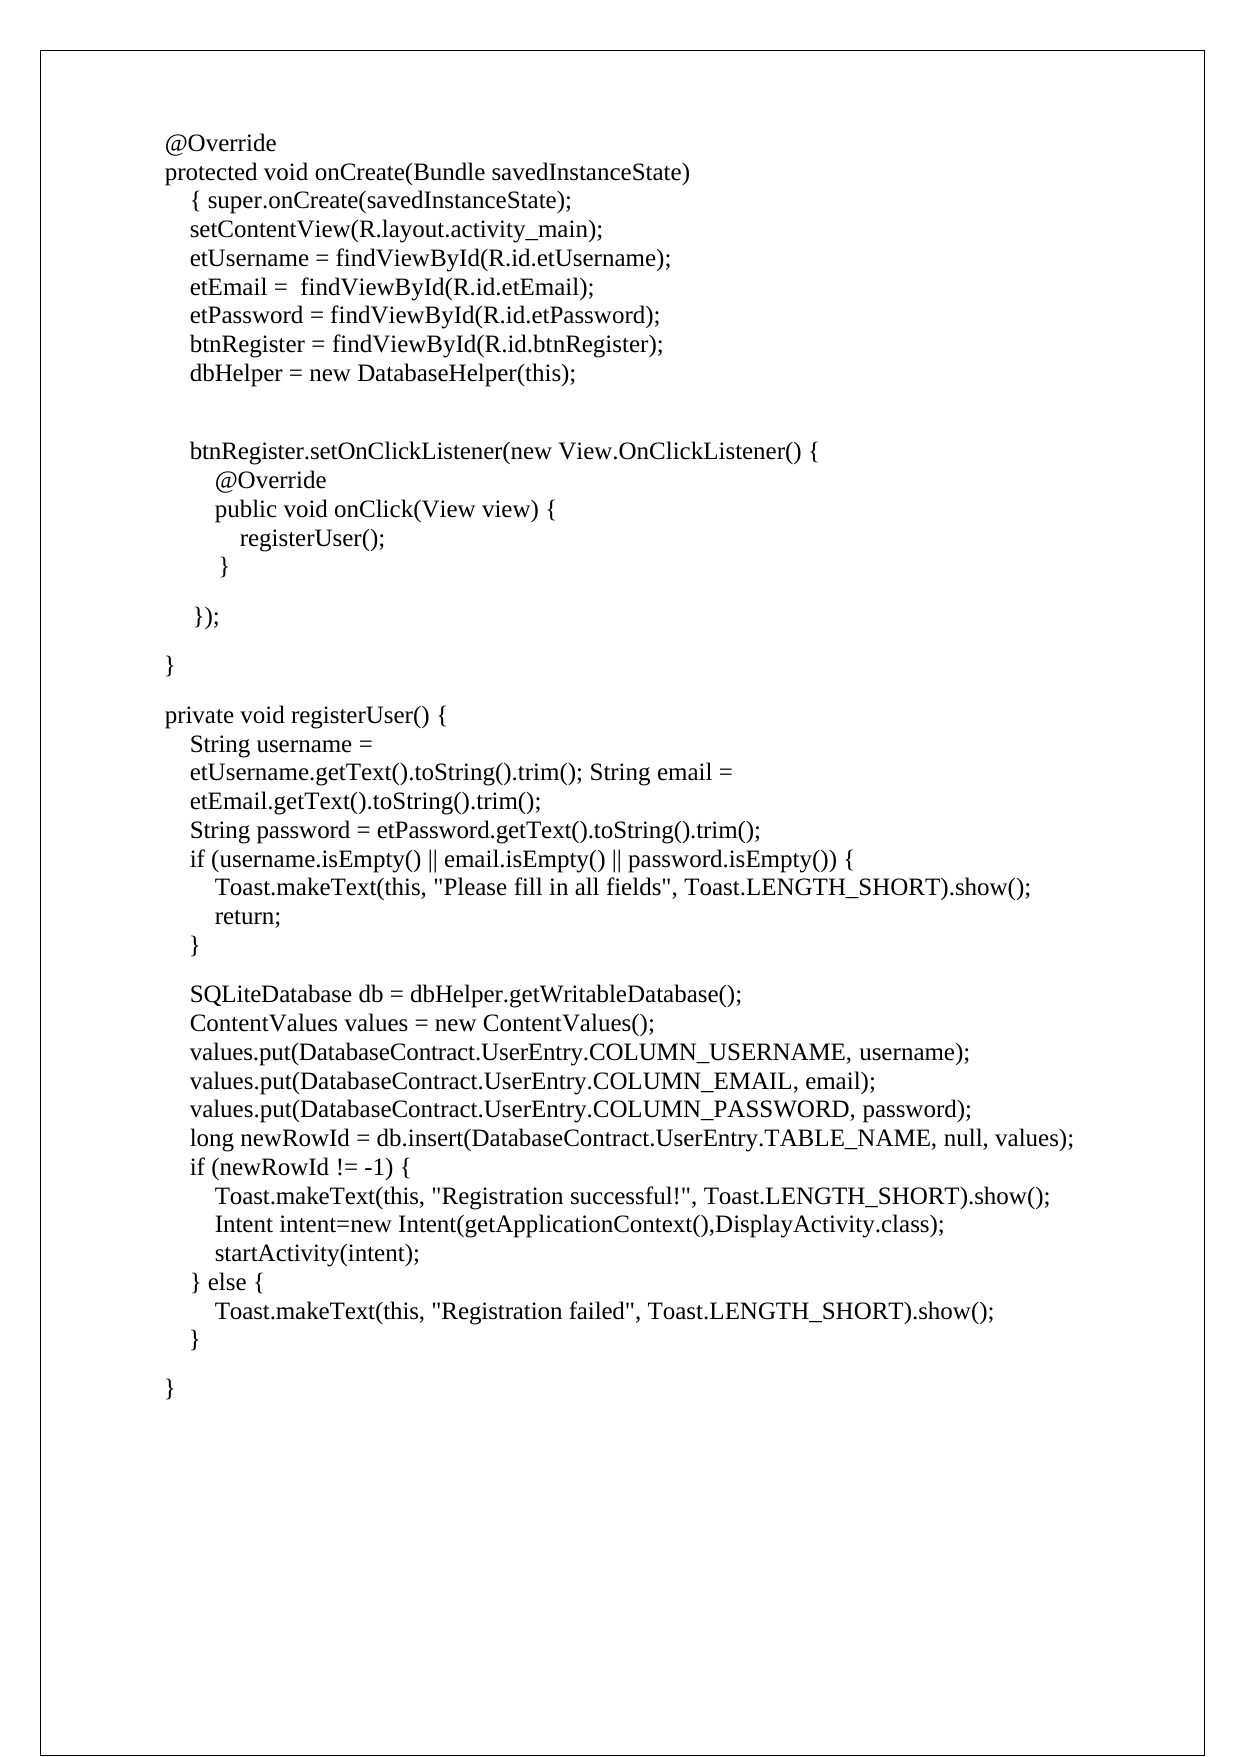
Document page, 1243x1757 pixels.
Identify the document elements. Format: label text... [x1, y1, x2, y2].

text btnRegister.setOnClickListener(new View.OnClickListener() { @Override [189, 436, 822, 494]
text values.put(DatabaseContract.UserEntry.COLUMN_USERNAME, username); values.put(DatabaseContract.UserEntry.COLUMN_EMAIL, email); values.put(DatabaseContract.UserEntry.COLUMN_PASSWORD, password); [189, 1037, 1204, 1123]
text } [188, 1325, 1204, 1353]
text long newRowId = db.insert(DatabaseContract.UserEntry.TABLE_NAME, null, values); if (newRowId != -1) { [189, 1123, 1083, 1181]
text Toast.makeText(this, "Registration successful!", Toast.LENGTH_SHORT).show(); Intent intent=new Intent(getApplicationContext(),DisplayActivity.class); startActivity(intent); [214, 1181, 1067, 1267]
text Toast.makeText(this, "Registration failed", Toast.LENGTH_SHORT).show(); [214, 1296, 1204, 1325]
text if (username.isEmpty() || email.isEmpty() || password.isEmpty()) { Toast.makeText(this, "Please fill in all fields", Toast.LENGTH_SHORT).show(); return; [189, 844, 1043, 930]
text String password = etPassword.getText().toString().trim(); [189, 815, 1204, 844]
text String username = etUsername.getText().toString().trim(); String email = etEmail.getText().toString().trim(); [189, 729, 771, 815]
text public void onClick(View view) { registerUser(); [214, 494, 591, 551]
text } else { [189, 1267, 1204, 1296]
text @Override [164, 128, 1204, 157]
text }); [41, 601, 220, 630]
text } [188, 930, 1204, 959]
text } [41, 551, 230, 580]
text protected void onCreate(Bundle savedInstanceState) { super.onCreate(savedInstanceState); setContentView(R.layout.activity_main); etUsername = findViewById(R.id.etUsername); etEmail = findViewById(R.id.etEmail); etPassword = findViewById(R.id.etPassword); btnRegister = findViewById(R.id.btnRegister); dbHelper = new DatabaseHelper(this); [164, 157, 706, 387]
text } [163, 650, 1204, 679]
text SQLiteDatabase db = dbHelper.getWritableDatabase(); ContentValues values = new ContentValues(); [189, 979, 752, 1037]
text private void registerUser() { [164, 700, 1204, 729]
text } [163, 1373, 1204, 1402]
